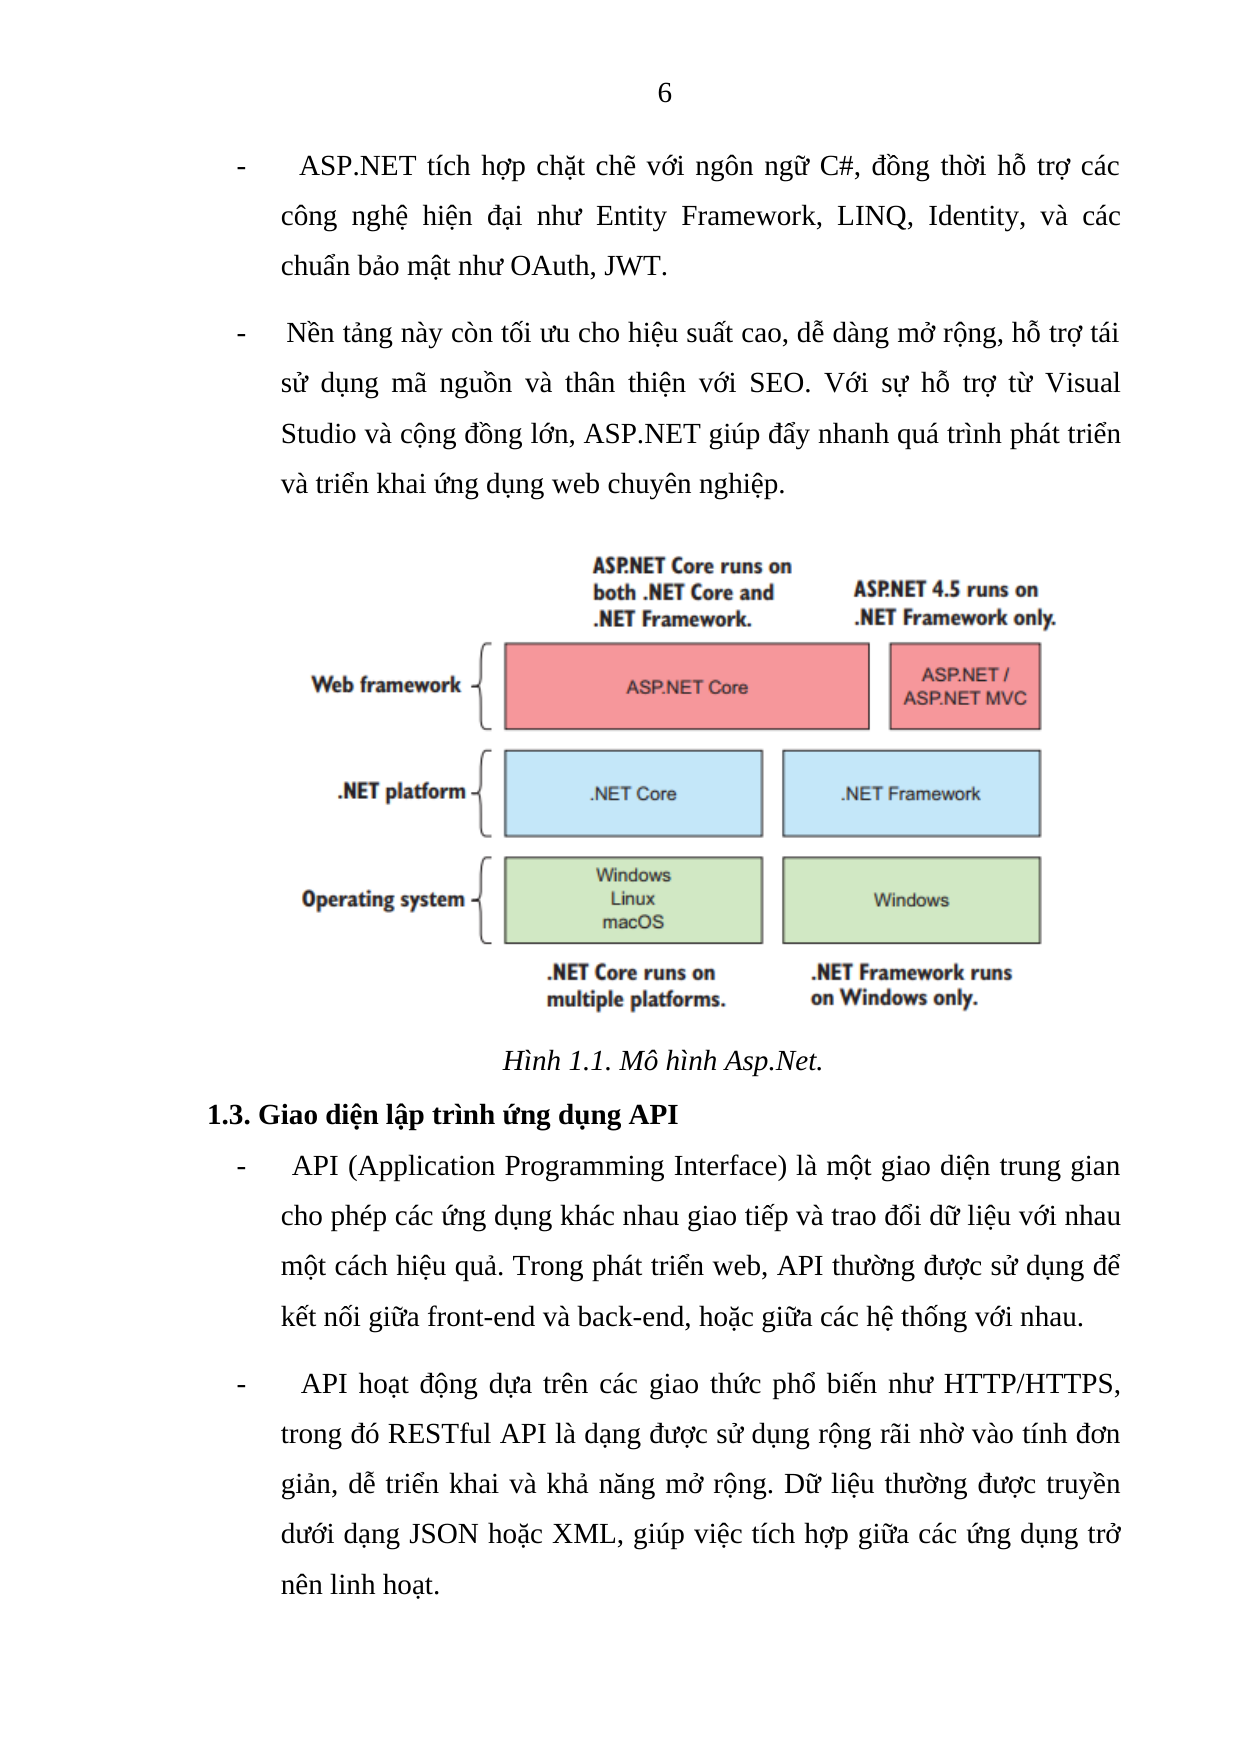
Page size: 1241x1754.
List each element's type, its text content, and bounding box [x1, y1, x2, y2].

text - ASP.NET tích hợp chặt chẽ với ngôn ngữ C#, đồng thời hỗ trợ các công nghệ hiện đại như Entity Framework, LINQ, Identity, và các chuẩn bảo mật như OAuth, JWT. [236, 148, 1122, 282]
text Hình 1.1. Mô hình Asp.Net. [207, 1043, 1122, 1077]
subtitle 1.3. Giao diện lập trình ứng dụng API [207, 1097, 1122, 1131]
text - Nền tảng này còn tối ưu cho hiệu suất cao, dễ dàng mở rộng, hỗ trợ tái sử dụng mã nguồn và thân thiện với SEO. Với sự hỗ trợ từ Visual Studio và cộng đồng lớn, ASP.NET giúp đẩy nhanh quá trình phát triển và triển khai ứng dụng web chuyên nghiệp. [236, 315, 1122, 500]
text - API hoạt động dựa trên các giao thức phổ biến như HTTP/HTTPS, trong đó RESTful API là dạng được sử dụng rộng rãi nhờ vào tính đơn giản, dễ triển khai và khả năng mở rộng. Dữ liệu thường được truyền dưới dạng JSON hoặc XML, giúp việc tích hợp giữa các ứng dụng trở nên linh hoạt. [236, 1366, 1122, 1601]
picture [262, 533, 1067, 1024]
text - API (Application Programming Interface) là một giao diện trung gian cho phép các ứng dụng khác nhau giao tiếp và trao đổi dữ liệu với nhau một cách hiệu quả. Trong phát triển web, API thường được sử dụng để kết nối giữa front-end và back-end, hoặc giữa các hệ thống với nhau. [236, 1148, 1122, 1332]
